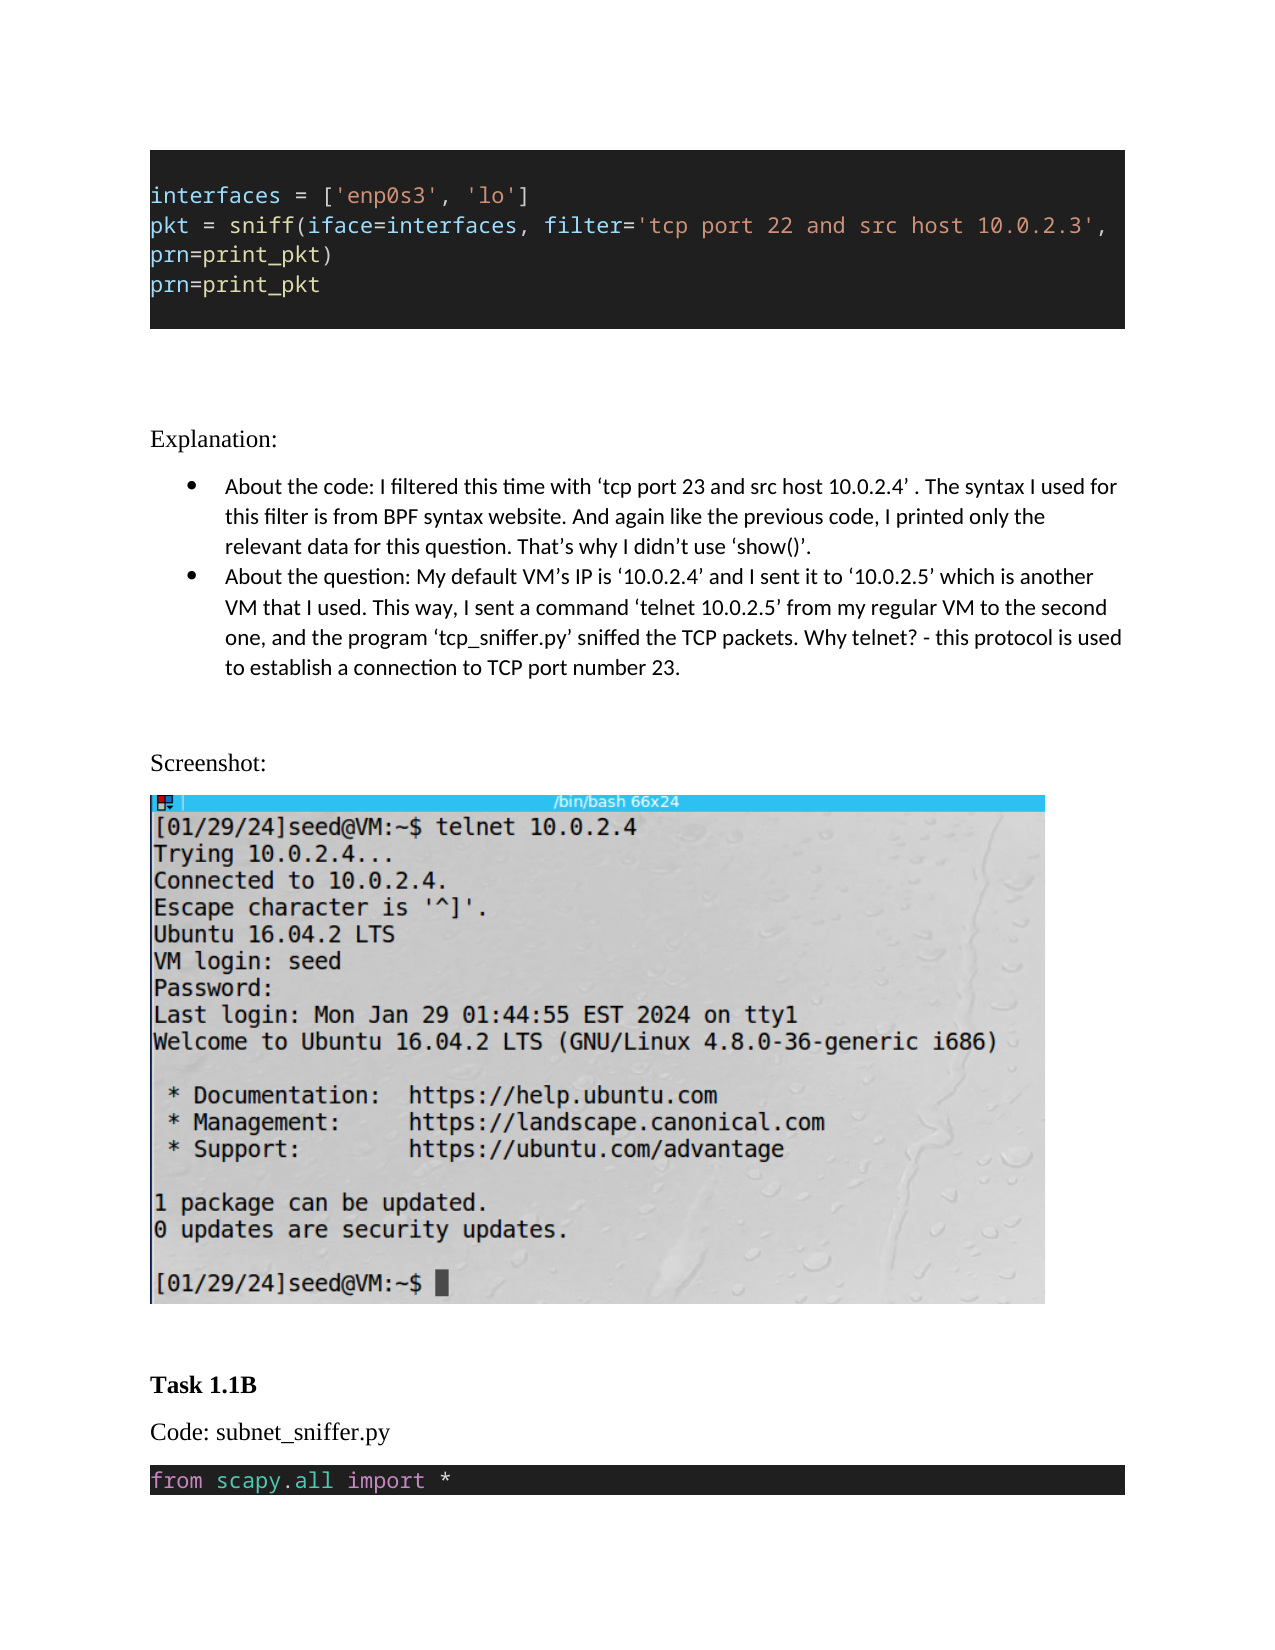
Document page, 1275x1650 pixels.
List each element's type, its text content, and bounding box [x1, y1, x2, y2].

text Explanation: [150, 424, 1125, 453]
list About the question: My default VM’s IP is ‘10.0.2.4’ and I sent it to ‘10.0.2.5’ which is another VM that I used. This way, I sent a command ‘telnet 10.0.2.5’ from my regular VM to the second one, and the program ‘tcp_sniffer.py’ sniffed the TCP packets. Why telnet? - this protocol is used to establish a connection to TCP port number 23. [187, 562, 1125, 681]
text prn=print_pkt [150, 269, 1125, 299]
text pkt = sniff(iface=interfaces, filter='tcp port 22 and src host 10.0.2.3', prn=print_pkt) [150, 209, 1125, 269]
text Screenshot: [150, 748, 1125, 776]
list About the code: I filtered this time with ‘tcp port 23 and src host 10.0.2.4’ . The syntax I used for this filter is from BPF syntax website. And again like the previous code, I printed only the relevant data for this question. That’s why I didn’t use ‘show()’. [187, 472, 1125, 560]
picture [150, 795, 1046, 1304]
text from scapy.all import * [150, 1465, 1125, 1495]
text interfaces = ['enp0s3', 'lo'] [150, 180, 1125, 209]
text Code: subnet_sniffer.py [150, 1417, 1125, 1446]
text Task 1.1B [150, 1370, 1125, 1398]
